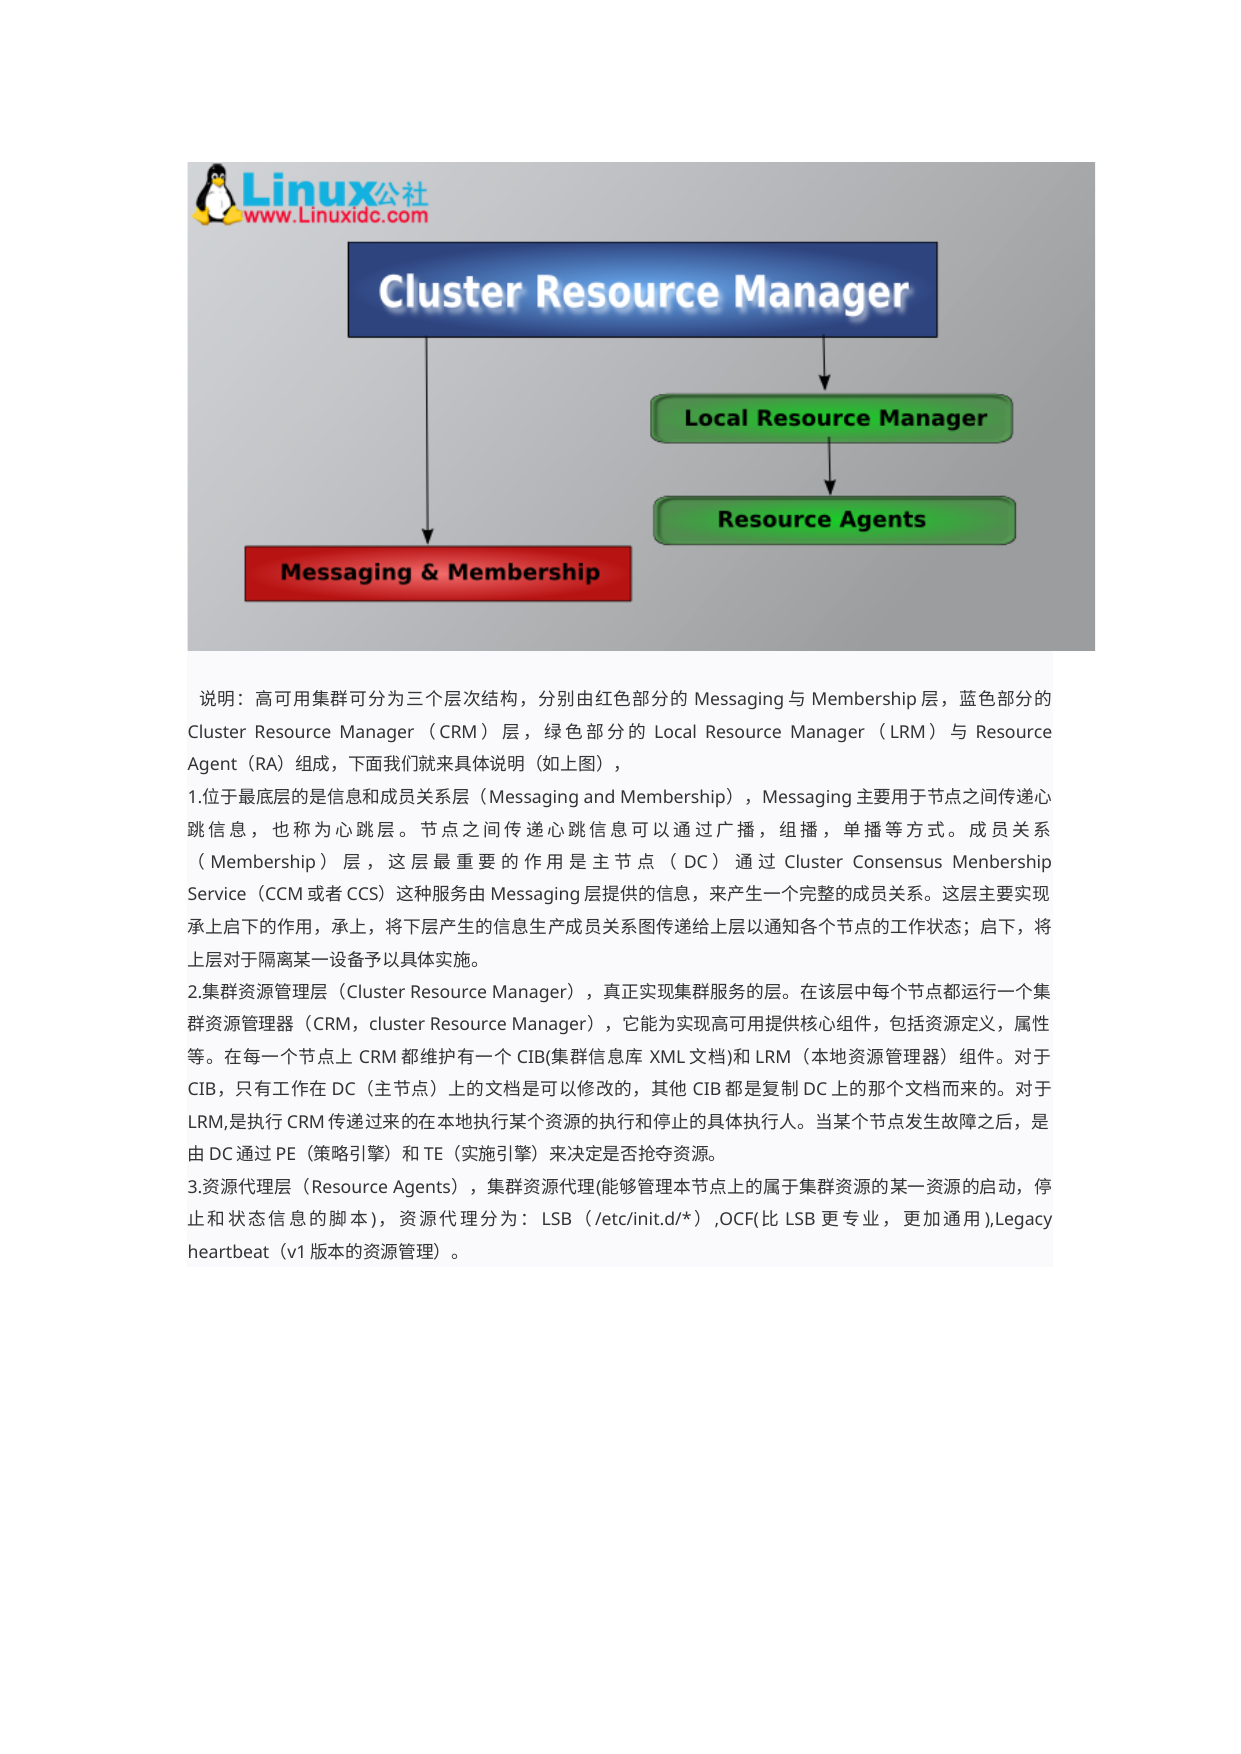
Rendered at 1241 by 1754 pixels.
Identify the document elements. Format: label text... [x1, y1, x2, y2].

text 说明：高可用集群可分为三个层次结构，分别由红色部分的Messaging与Membership层，蓝色部分的Cluster Resource Manager（CRM）层，绿色部分的Local Resource Manager（LRM）与Resource Agent（RA）组成，下面我们就来具体说明（如上图）， 1.位于最底层的是信息和成员关系层（Messaging and Membership），Messaging主要用于节点之间传递心跳信息，也称为心跳层。节点之间传递心跳信息可以通过广播，组播，单播等方式。成员关系（Membership）层，这层最重要的作用是主节点（DC）通过Cluster Consensus Menbership Service（CCM或者CCS）这种服务由Messaging层提供的信息，来产生一个完整的成员关系。这层主要实现承上启下的作用，承上，将下层产生的信息生产成员关系图传递给上层以通知各个节点的工作状态；启下，将上层对于隔离某一设备予以具体实施。 2.集群资源管理层（Cluster Resource Manager），真正实现集群服务的层。在该层中每个节点都运行一个集群资源管理器（CRM，cluster Resource Manager），它能为实现高可用提供核心组件，包括资源定义，属性等。在每一个节点上CRM都维护有一个CIB(集群信息库 XML文档)和LRM（本地资源管理器）组件。对于CIB，只有工作在DC（主节点）上的文档是可以修改的，其他CIB都是复制DC上的那个文档而来的。对于LRM,是执行CRM传递过来的在本地执行某个资源的执行和停止的具体执行人。当某个节点发生故障之后，是由DC通过PE（策略引擎）和TE（实施引擎）来决定是否抢夺资源。 3.资源代理层（Resource Agents），集群资源代理(能够管理本节点上的属于集群资源的某一资源的启动，停止和状态信息的脚本)，资源代理分为：LSB（/etc/init.d/*）,OCF(比LSB更专业，更加通用),Legacy heartbeat（v1版本的资源管理）。 [187, 682, 1053, 1267]
picture [187, 162, 1096, 651]
